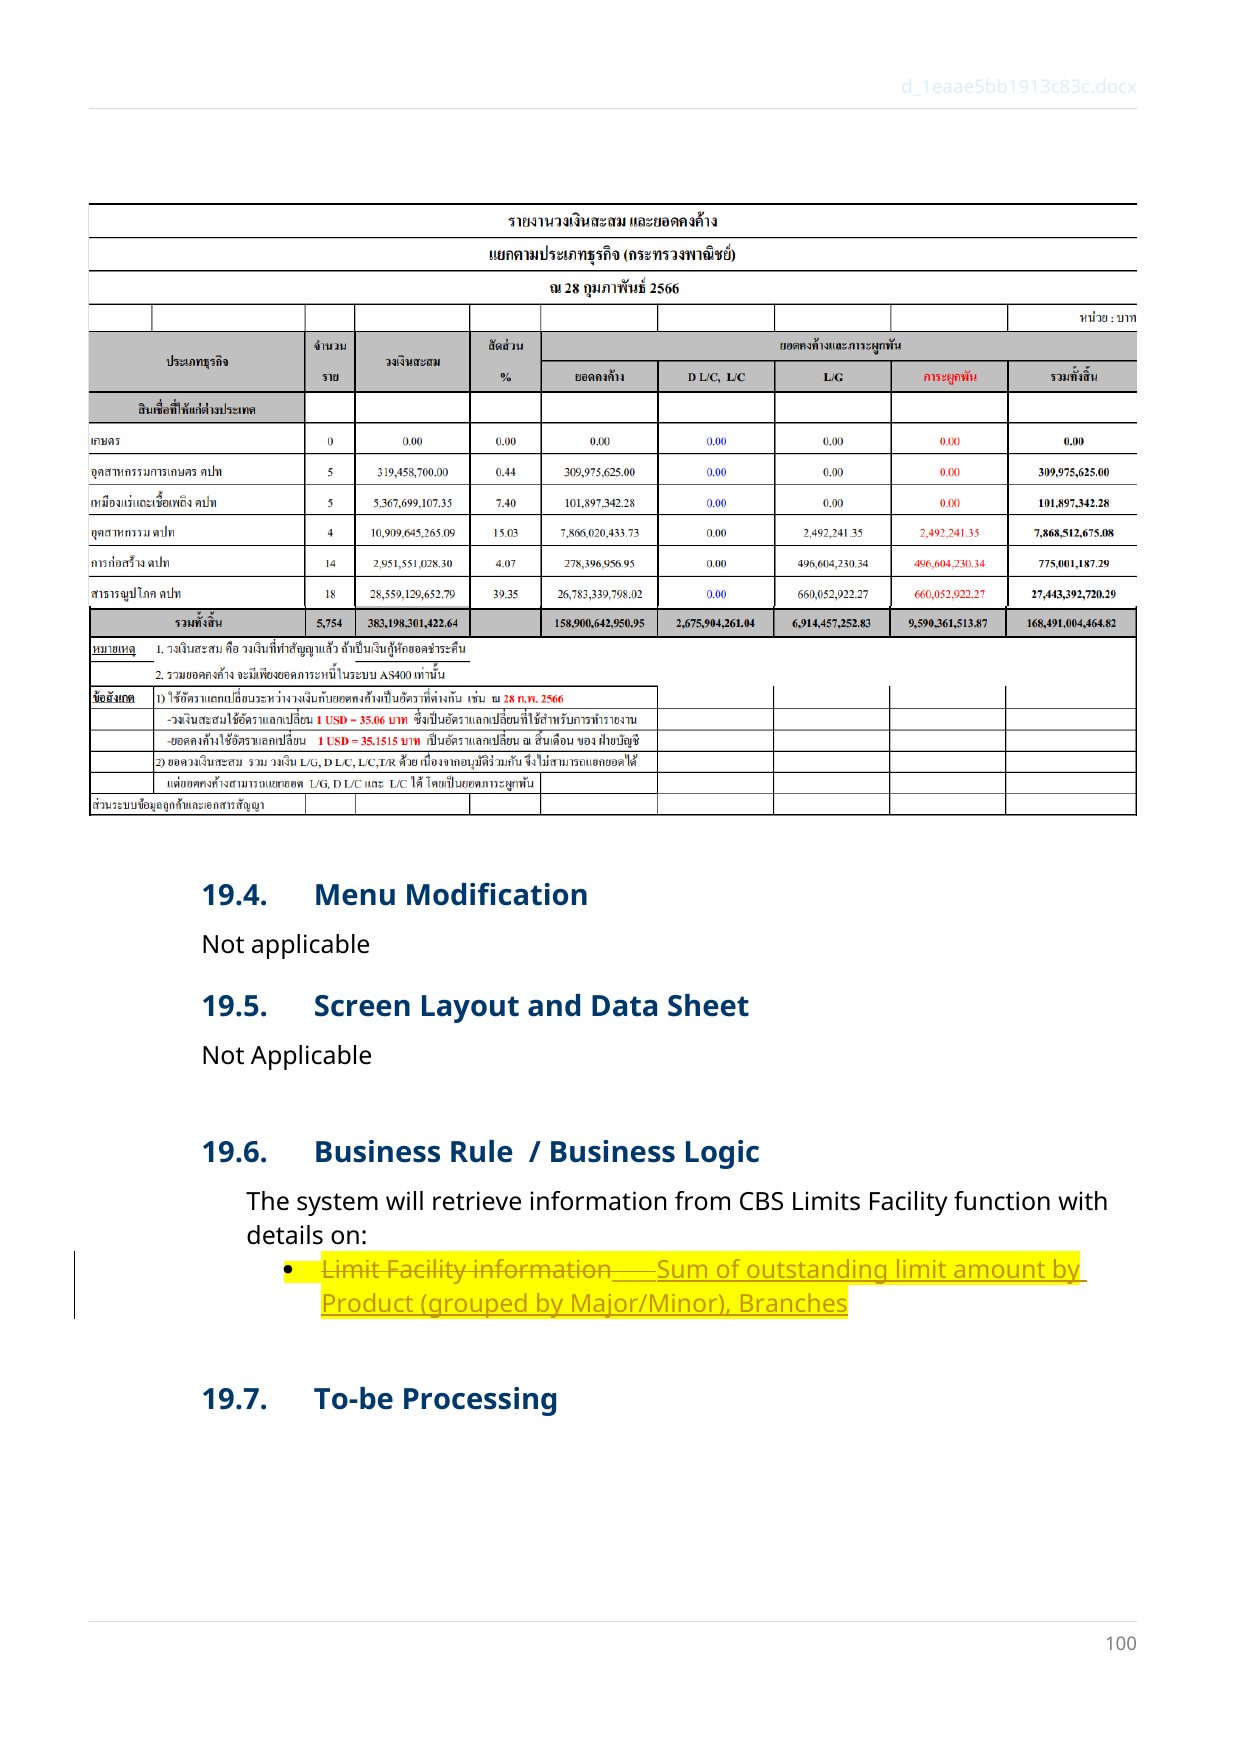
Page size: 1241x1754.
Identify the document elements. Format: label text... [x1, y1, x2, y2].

text Not applicable [201, 927, 1137, 961]
subtitle To-be Processing [201, 1378, 1137, 1418]
subtitle Menu Modification [201, 874, 1137, 914]
text The system will retrieve information from CBS Limits Facility function with details on: [246, 1183, 1137, 1251]
subtitle Screen Layout and Data Sheet [201, 986, 1137, 1025]
picture [88, 203, 1137, 816]
text Not Applicable [201, 1038, 1137, 1072]
subtitle Business Rule / Business Logic [201, 1131, 1137, 1171]
